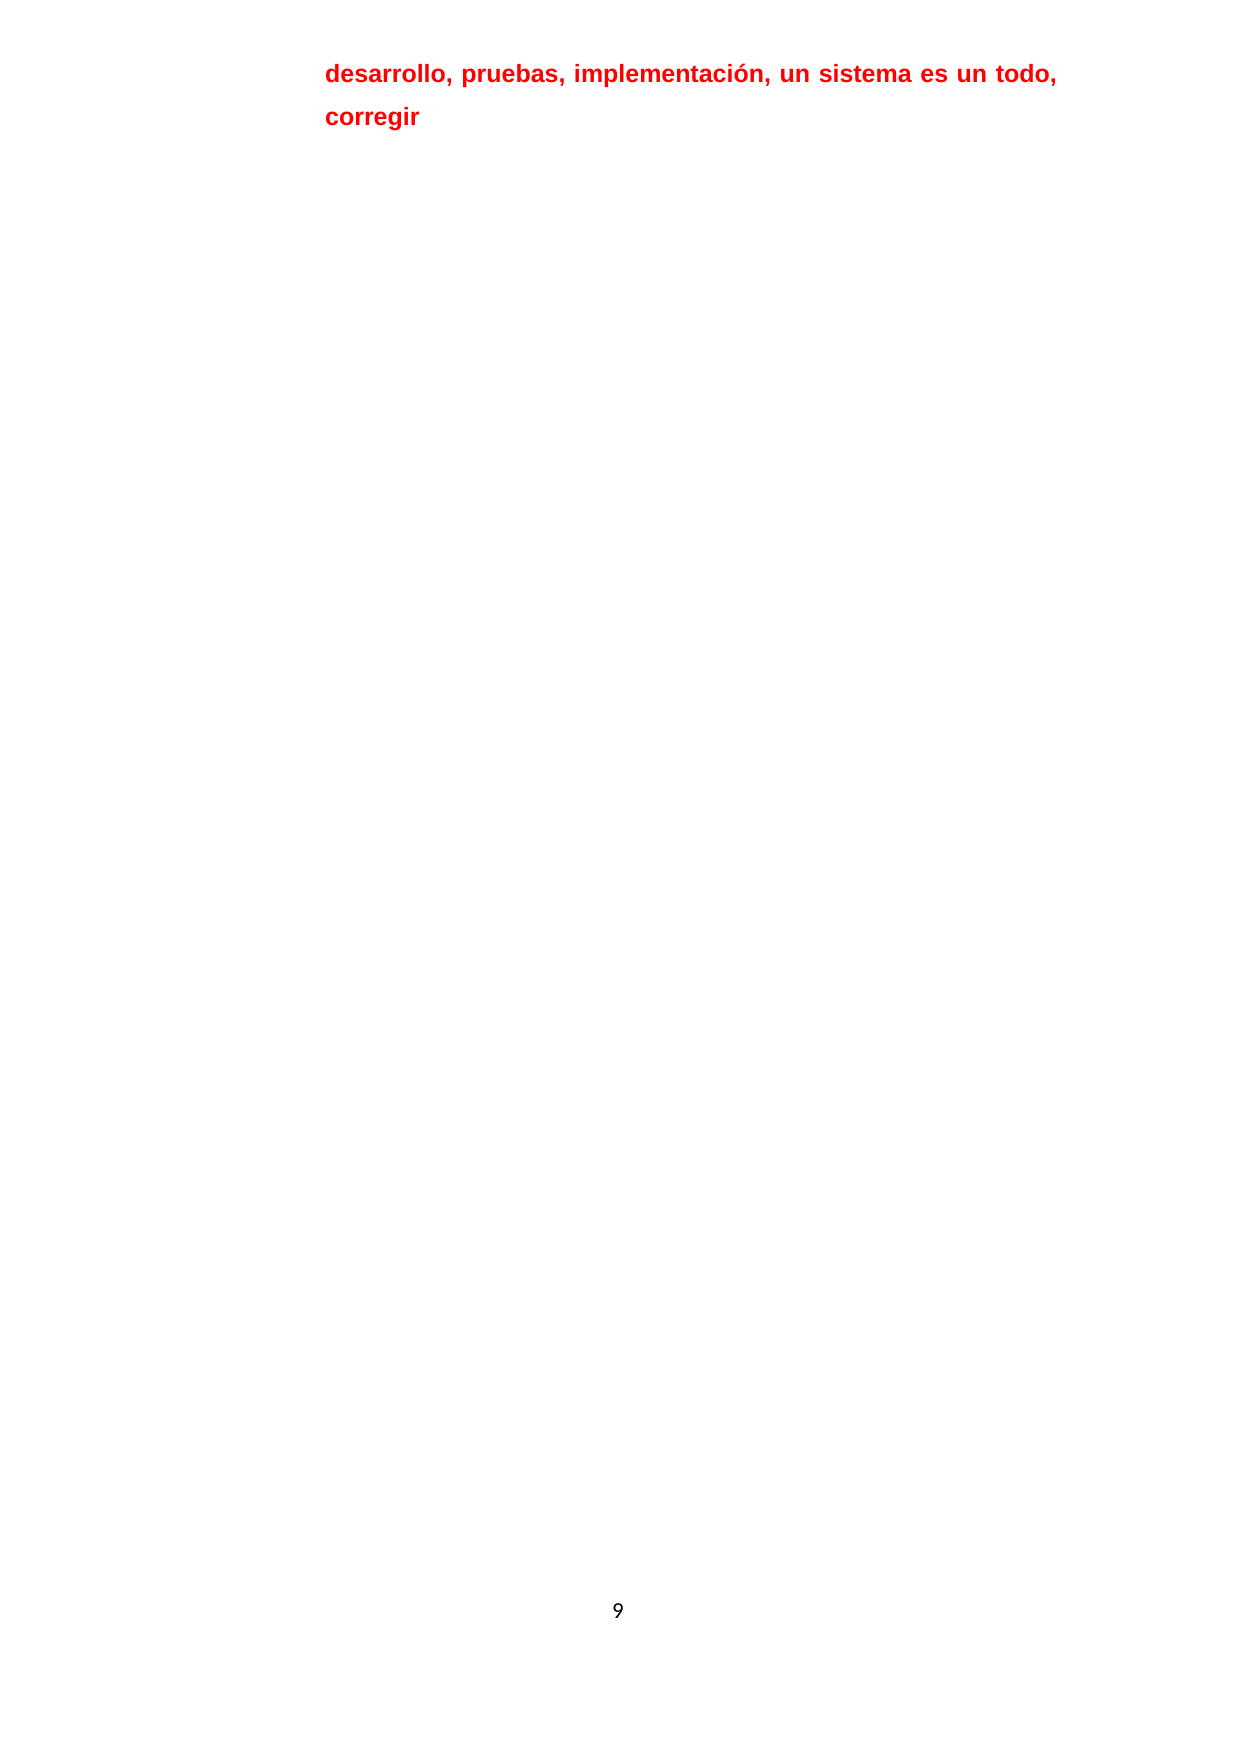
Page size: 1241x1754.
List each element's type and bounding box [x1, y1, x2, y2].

text [325, 59, 1058, 131]
